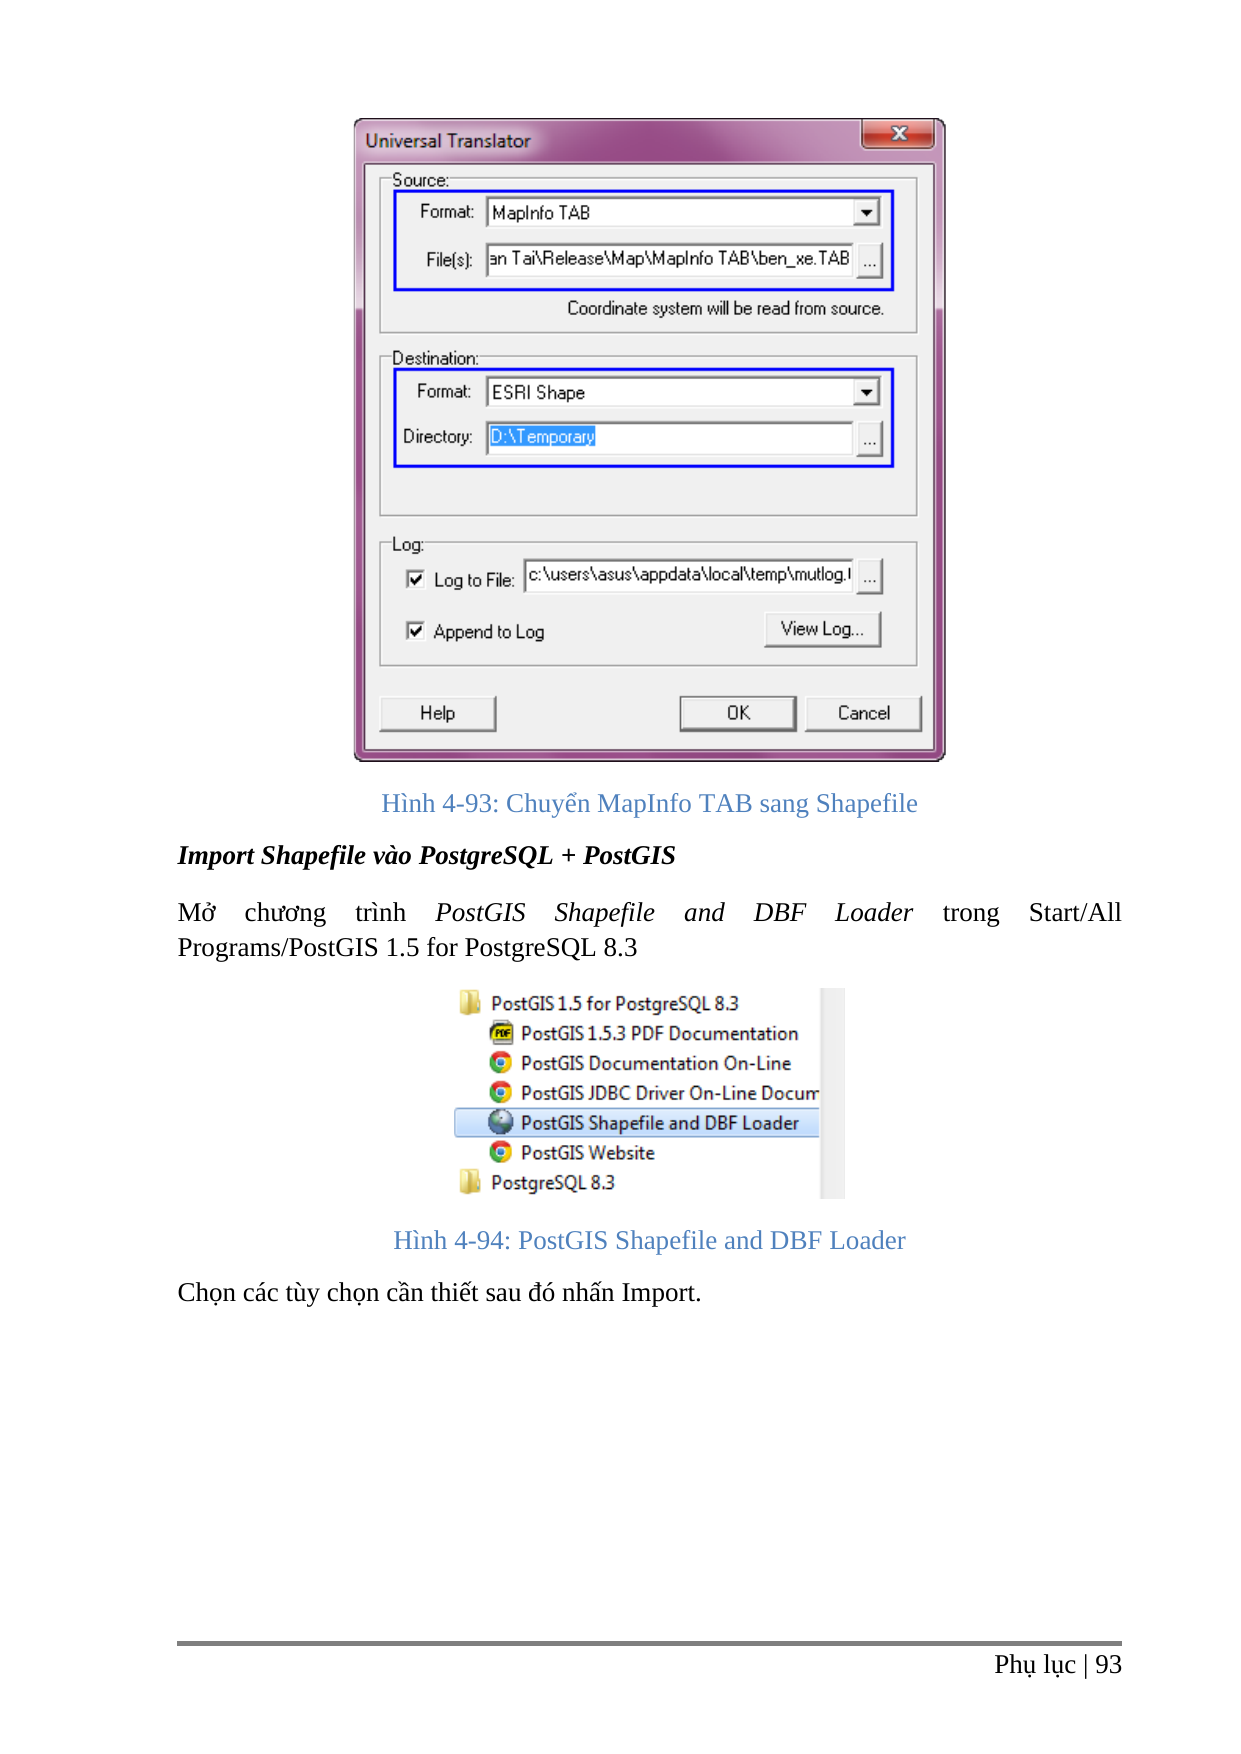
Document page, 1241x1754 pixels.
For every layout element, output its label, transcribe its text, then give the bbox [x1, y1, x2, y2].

text Import Shapefile vào PostgreSQL + PostGIS [177, 839, 1122, 870]
text Chọn các tùy chọn cần thiết sau đó nhấn Import. [177, 1276, 1122, 1307]
picture [353, 118, 946, 762]
text Mở chương trình PostGIS Shapefile and DBF Loader trong Start/All Programs/PostGIS 1.5 for PostgreSQL 8.3 [177, 896, 1122, 963]
picture [454, 988, 845, 1199]
